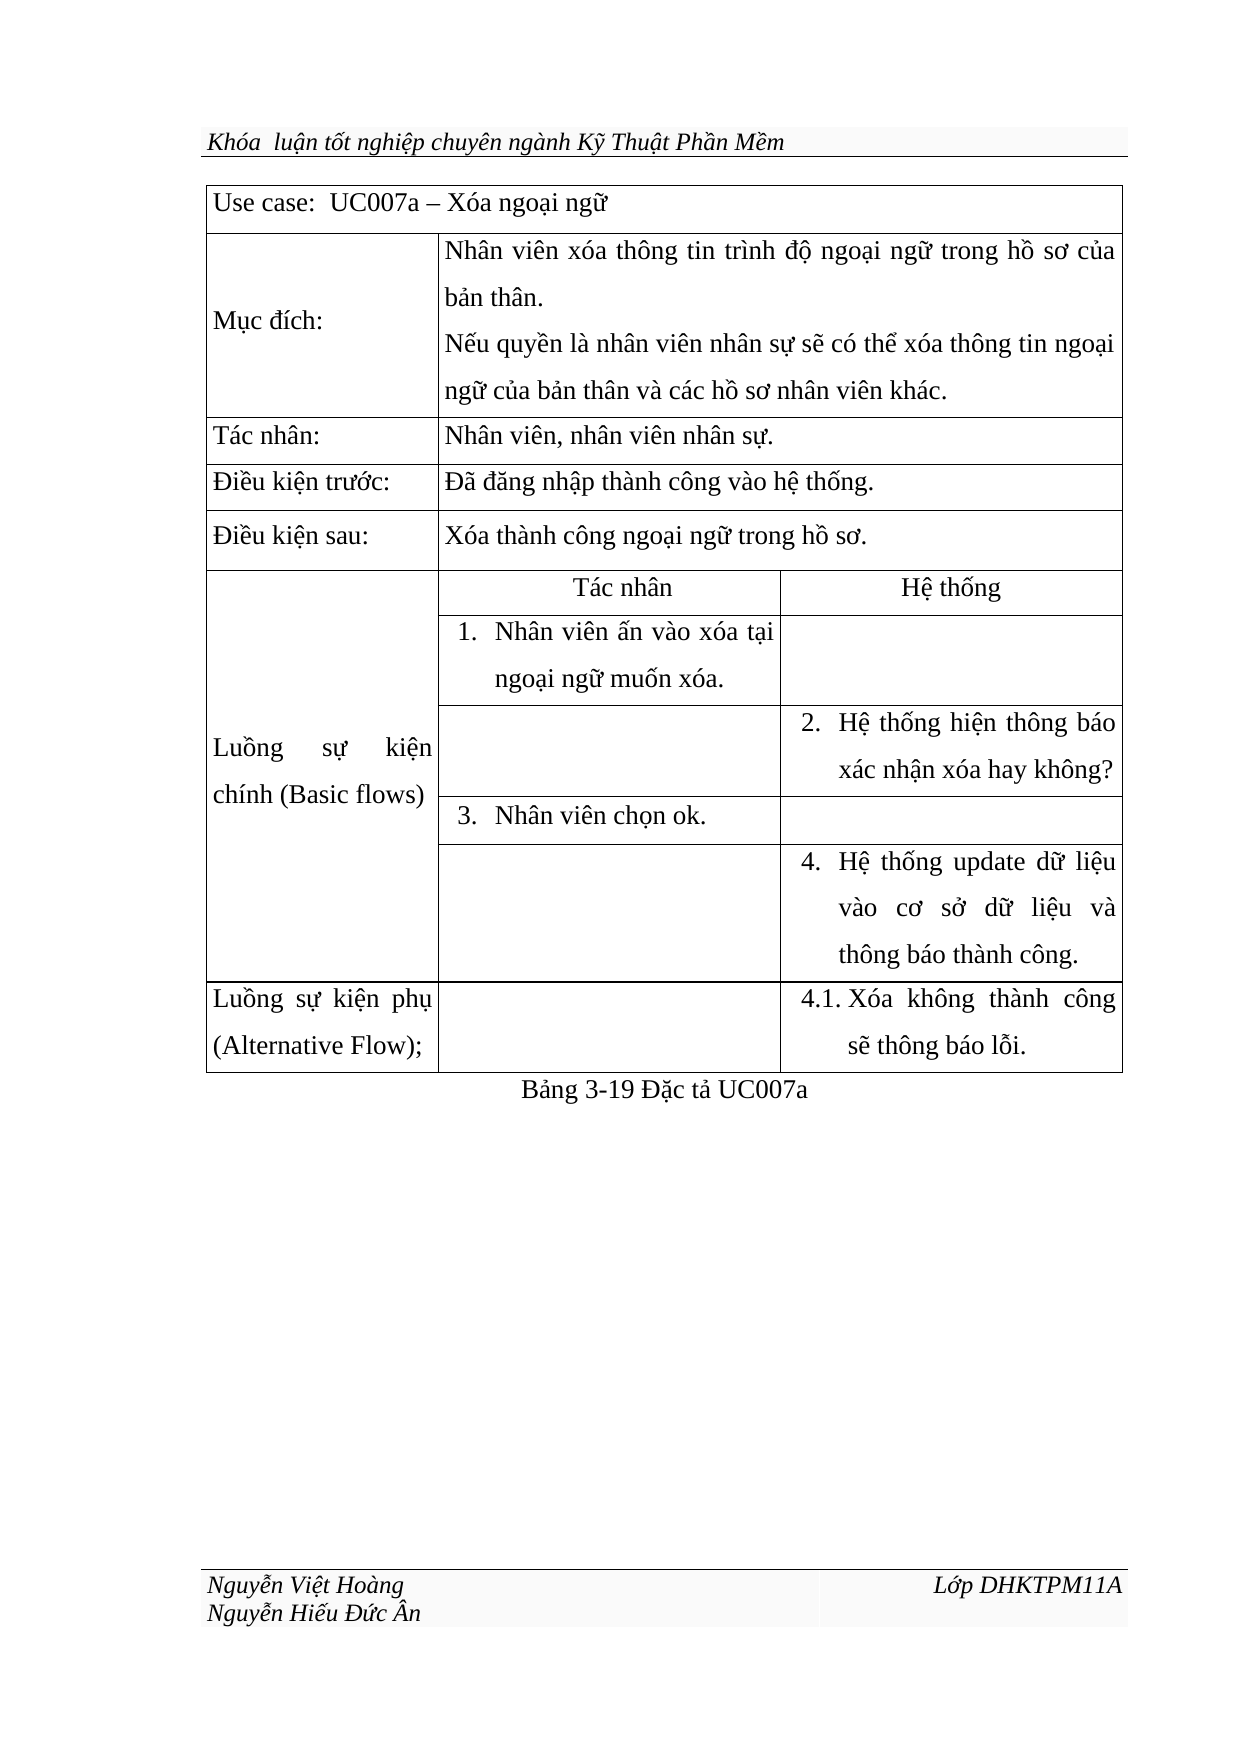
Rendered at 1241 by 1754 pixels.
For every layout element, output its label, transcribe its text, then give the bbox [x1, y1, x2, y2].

text Bảng 3-23 Đặc tả UC007a [521, 1073, 808, 1104]
table_cell Nhân viên xóa thông tin trình độ ngoại ngữ trong hồ sơ của bản thân. Nếu quyền là nhân viên nhân sự sẽ có thể xóa thông tin ngoại ngữ của bản thân và các hồ sơ nhân viên khác. [439, 234, 1122, 417]
table_cell [781, 616, 1122, 705]
table_cell [439, 983, 780, 1072]
table_cell Xóa thành công ngoại ngữ trong hồ sơ. [439, 511, 1122, 570]
table_cell Điều kiện trước: [207, 465, 438, 510]
table_cell Luồng sự kiện phụ (Alternative Flow); [207, 983, 438, 1072]
table_cell Xóa không thành công sẽ thông báo lỗi. [781, 983, 1122, 1072]
table_cell [439, 706, 780, 796]
table_cell Nhân viên chọn ok. [439, 797, 780, 844]
table_cell Điều kiện sau: [207, 511, 438, 570]
table_cell [439, 845, 780, 981]
table_cell Nhân viên, nhân viên nhân sự. [439, 418, 1122, 463]
table_cell Hệ thống hiện thông báo xác nhận xóa hay không? [781, 706, 1122, 796]
table_cell Tác nhân [439, 571, 780, 614]
table_cell Đã đăng nhập thành công vào hệ thống. [439, 465, 1122, 510]
table_cell Hệ thống [781, 571, 1122, 614]
table_cell Nhân viên ấn vào xóa tại ngoại ngữ muốn xóa. [439, 616, 780, 705]
table_cell [781, 797, 1122, 844]
table_header Use case: UC007a – Xóa ngoại ngữ [207, 186, 1122, 233]
table_cell Mục đích: [207, 234, 438, 417]
table_cell Luồng sự kiện chính (Basic flows) [207, 571, 438, 981]
table_cell Tác nhân: [207, 418, 438, 463]
table_cell Hệ thống update dữ liệu vào cơ sở dữ liệu và thông báo thành công. [781, 845, 1122, 981]
